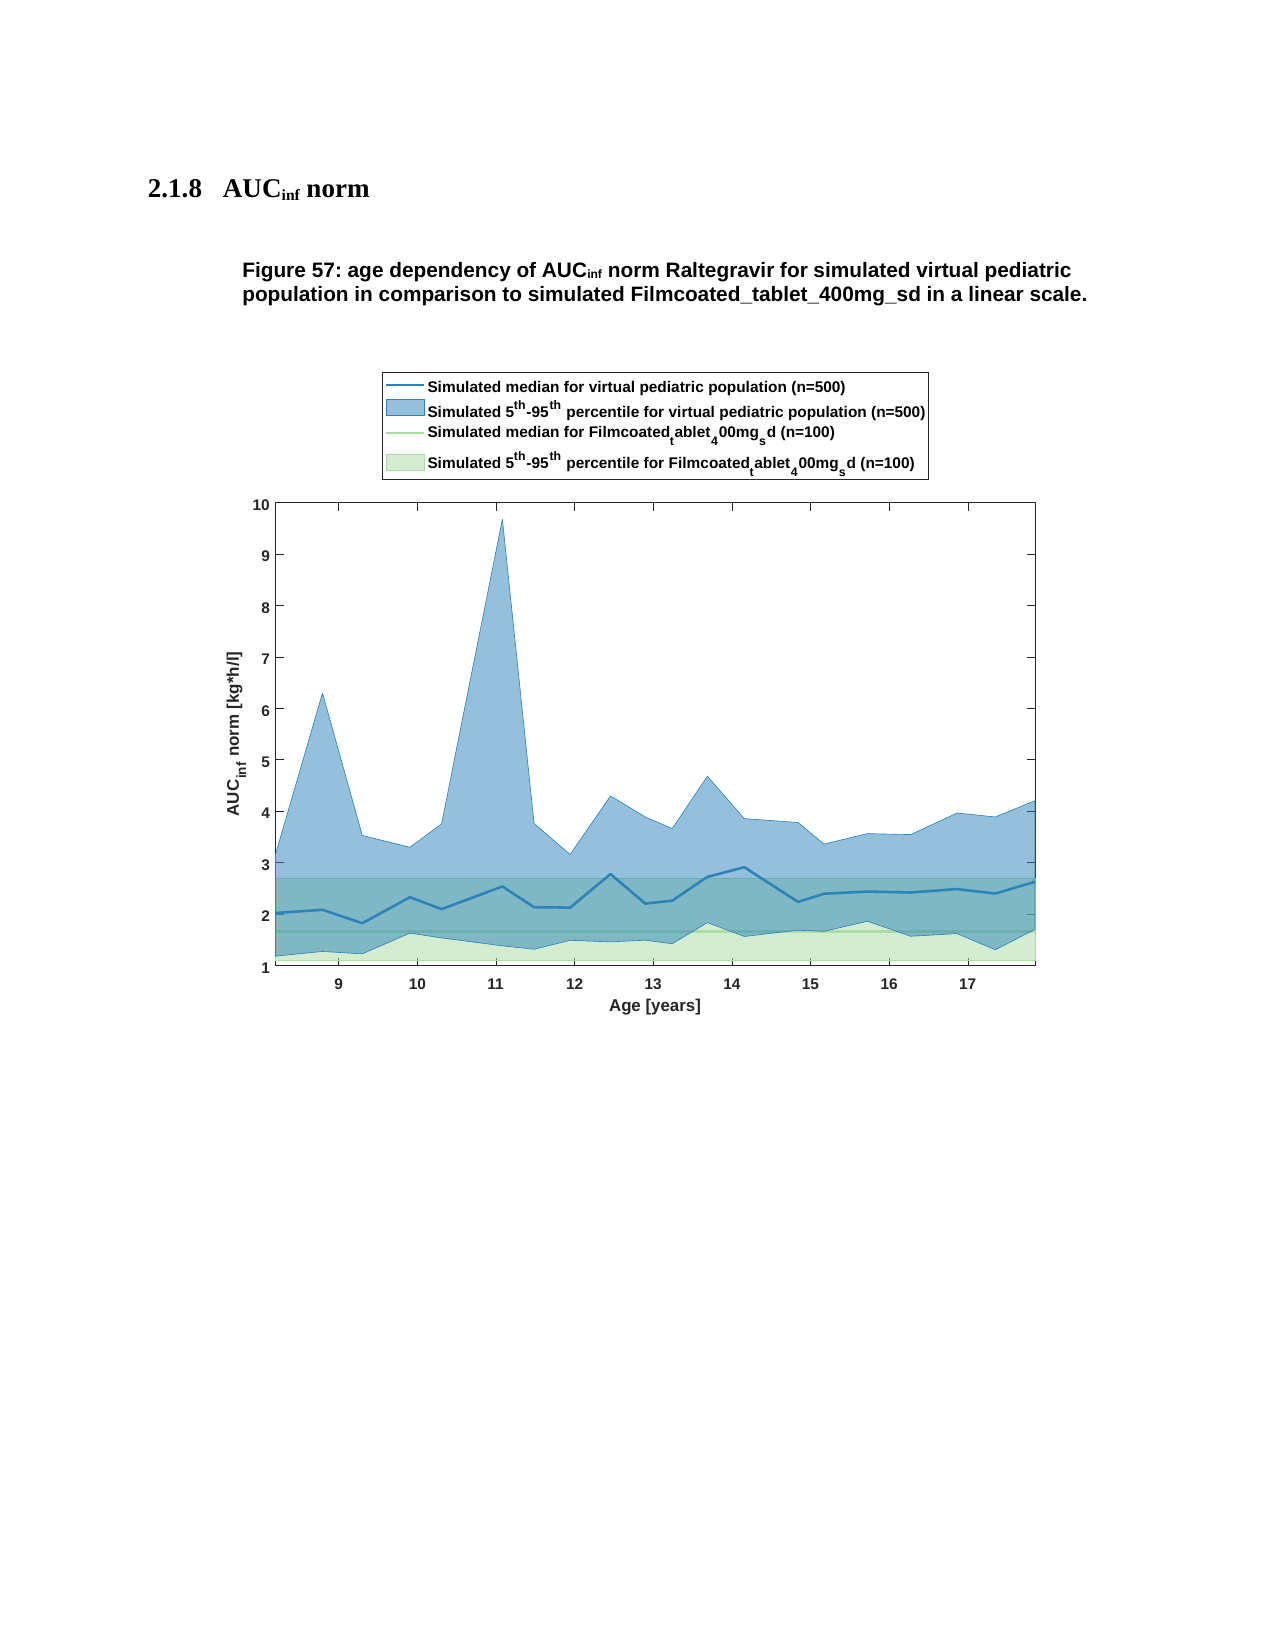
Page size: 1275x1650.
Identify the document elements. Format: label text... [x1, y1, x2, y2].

table_cell [340, 524, 505, 848]
subtitle AUCinf norm [148, 173, 1127, 204]
